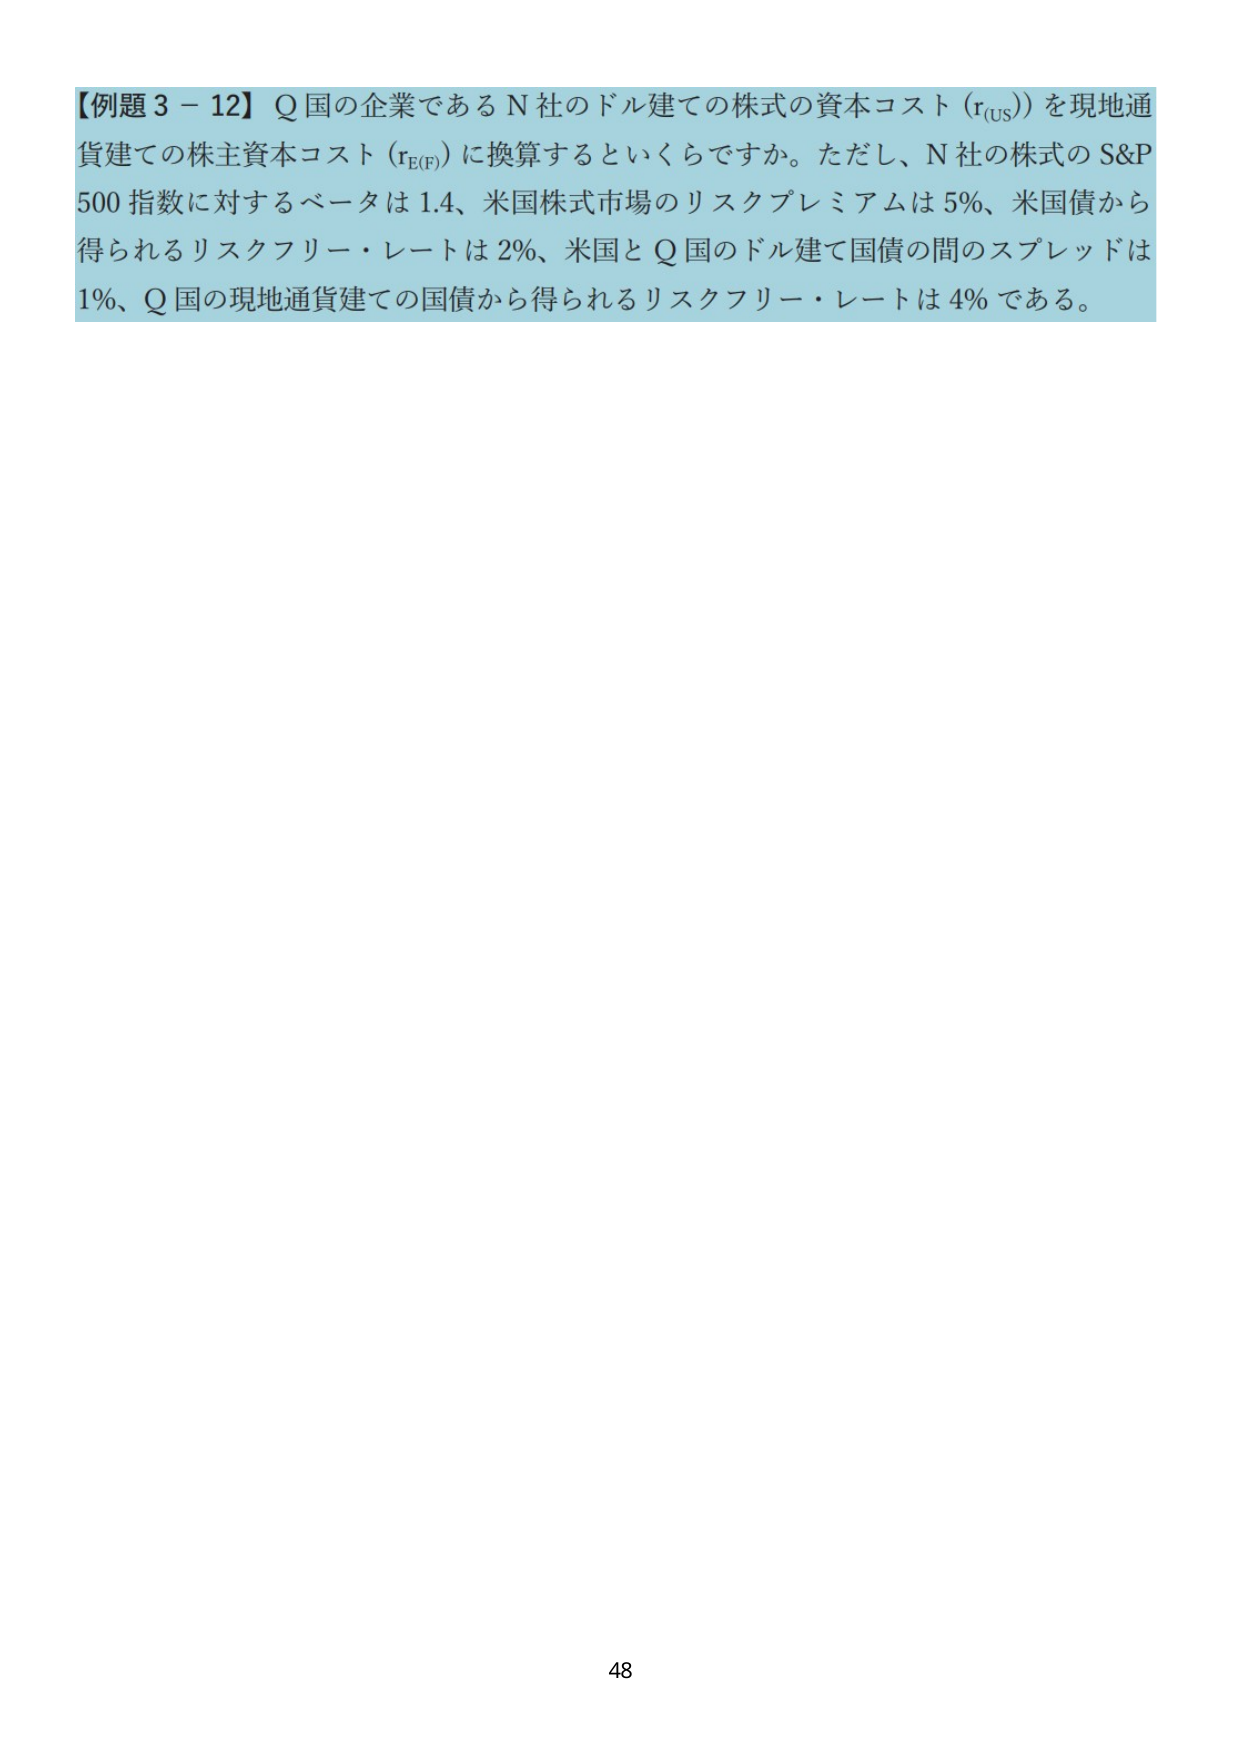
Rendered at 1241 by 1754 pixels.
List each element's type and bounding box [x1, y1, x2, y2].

picture [75, 87, 1157, 322]
